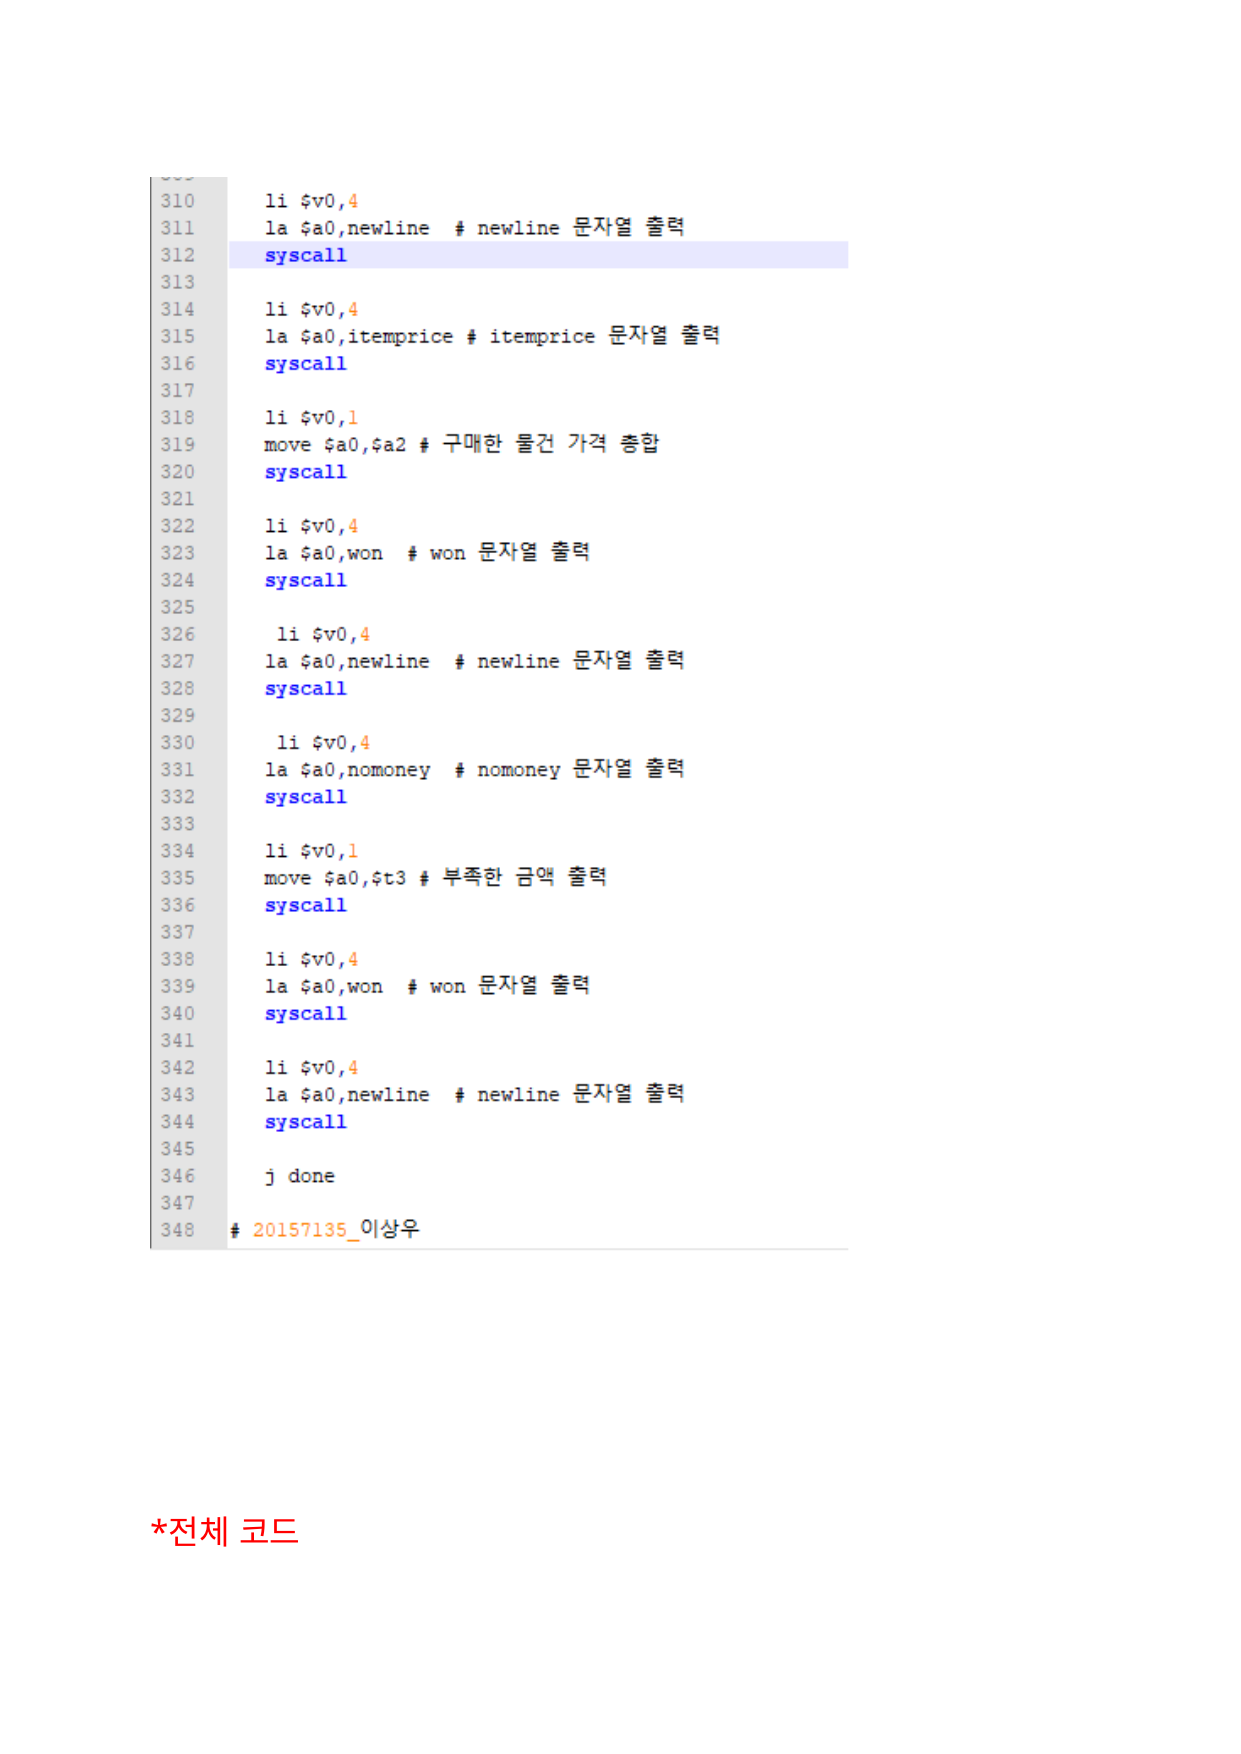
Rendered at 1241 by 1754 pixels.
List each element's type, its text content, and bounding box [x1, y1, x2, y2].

picture [150, 177, 849, 1251]
text *전체 코드 [150, 1506, 1090, 1554]
